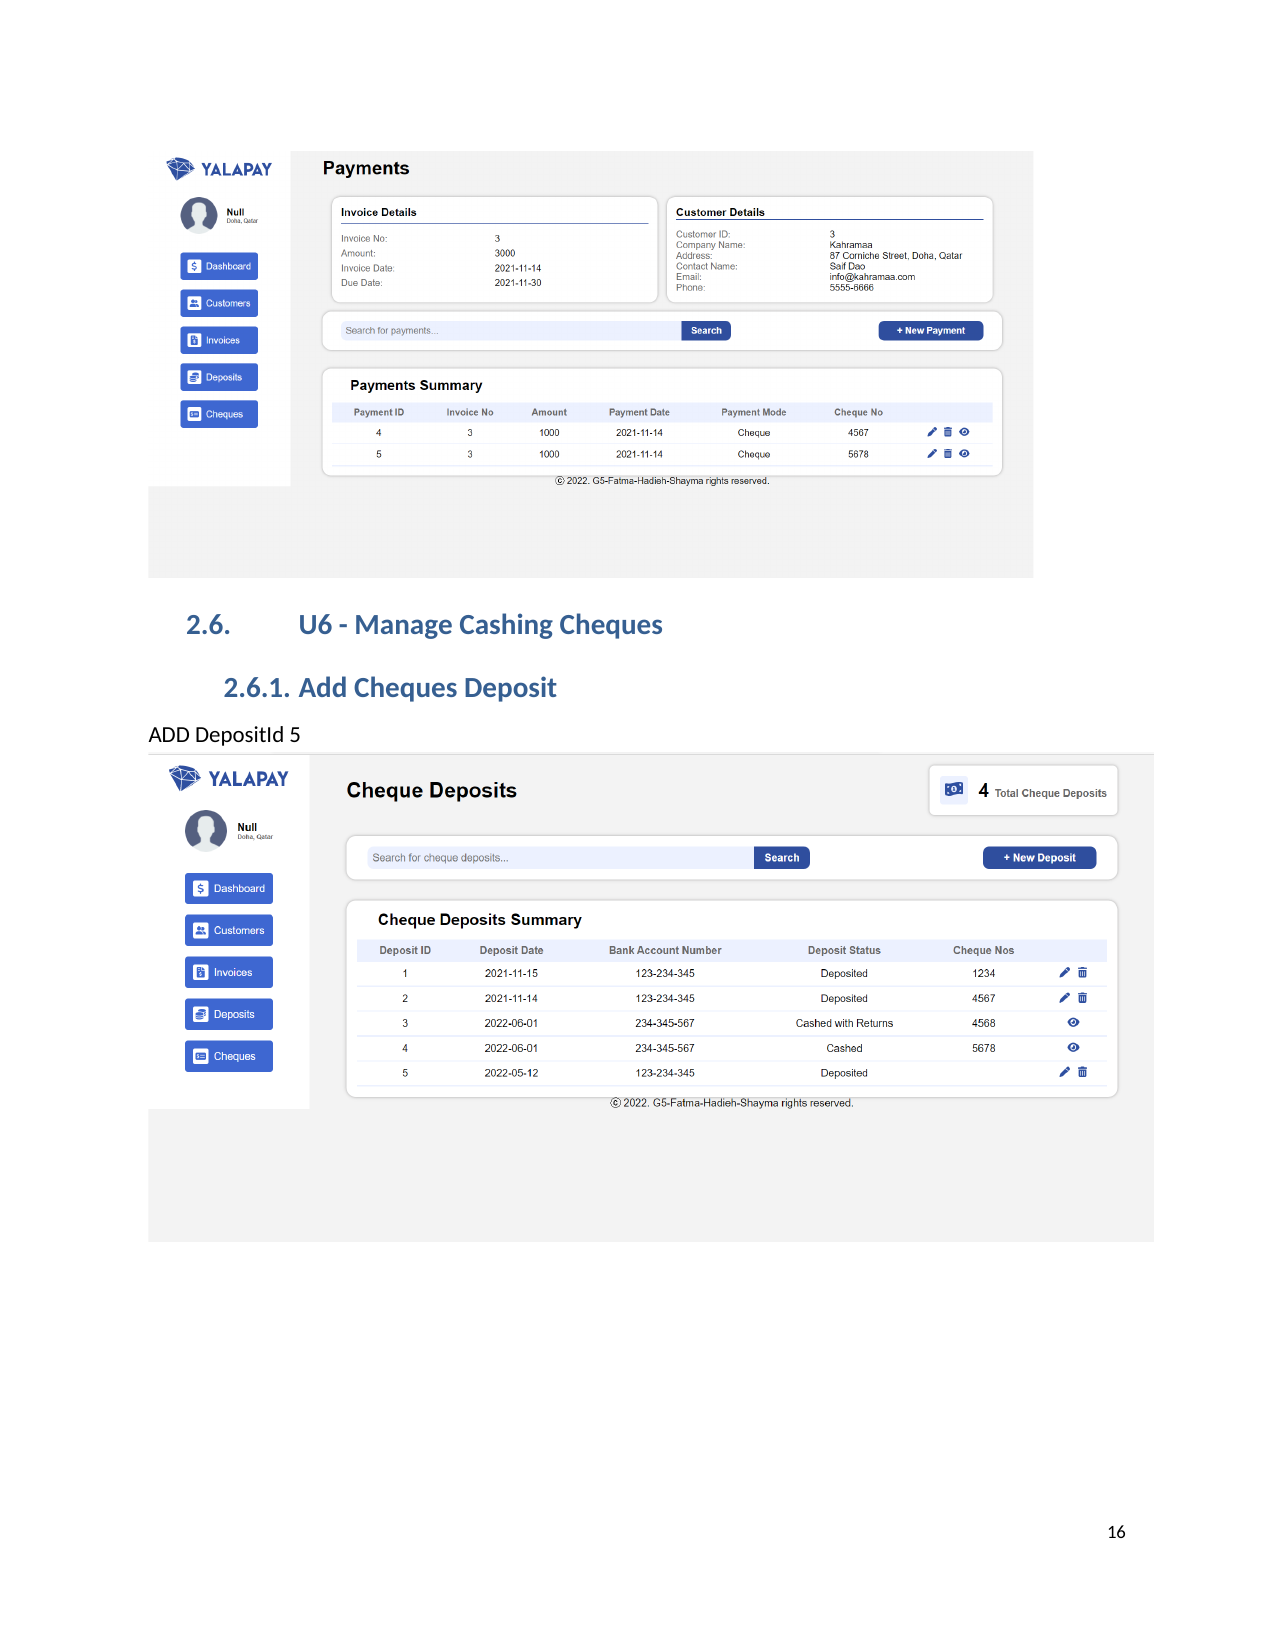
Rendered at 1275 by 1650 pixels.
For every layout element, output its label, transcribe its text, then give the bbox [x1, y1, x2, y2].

text ADD DepositId 5 [148, 720, 1127, 748]
picture [148, 752, 1154, 1242]
subtitle Add Cheques Deposit [223, 669, 1154, 705]
subtitle U6 - Manage Cashing Cheques [186, 606, 1154, 641]
picture [148, 151, 1034, 578]
